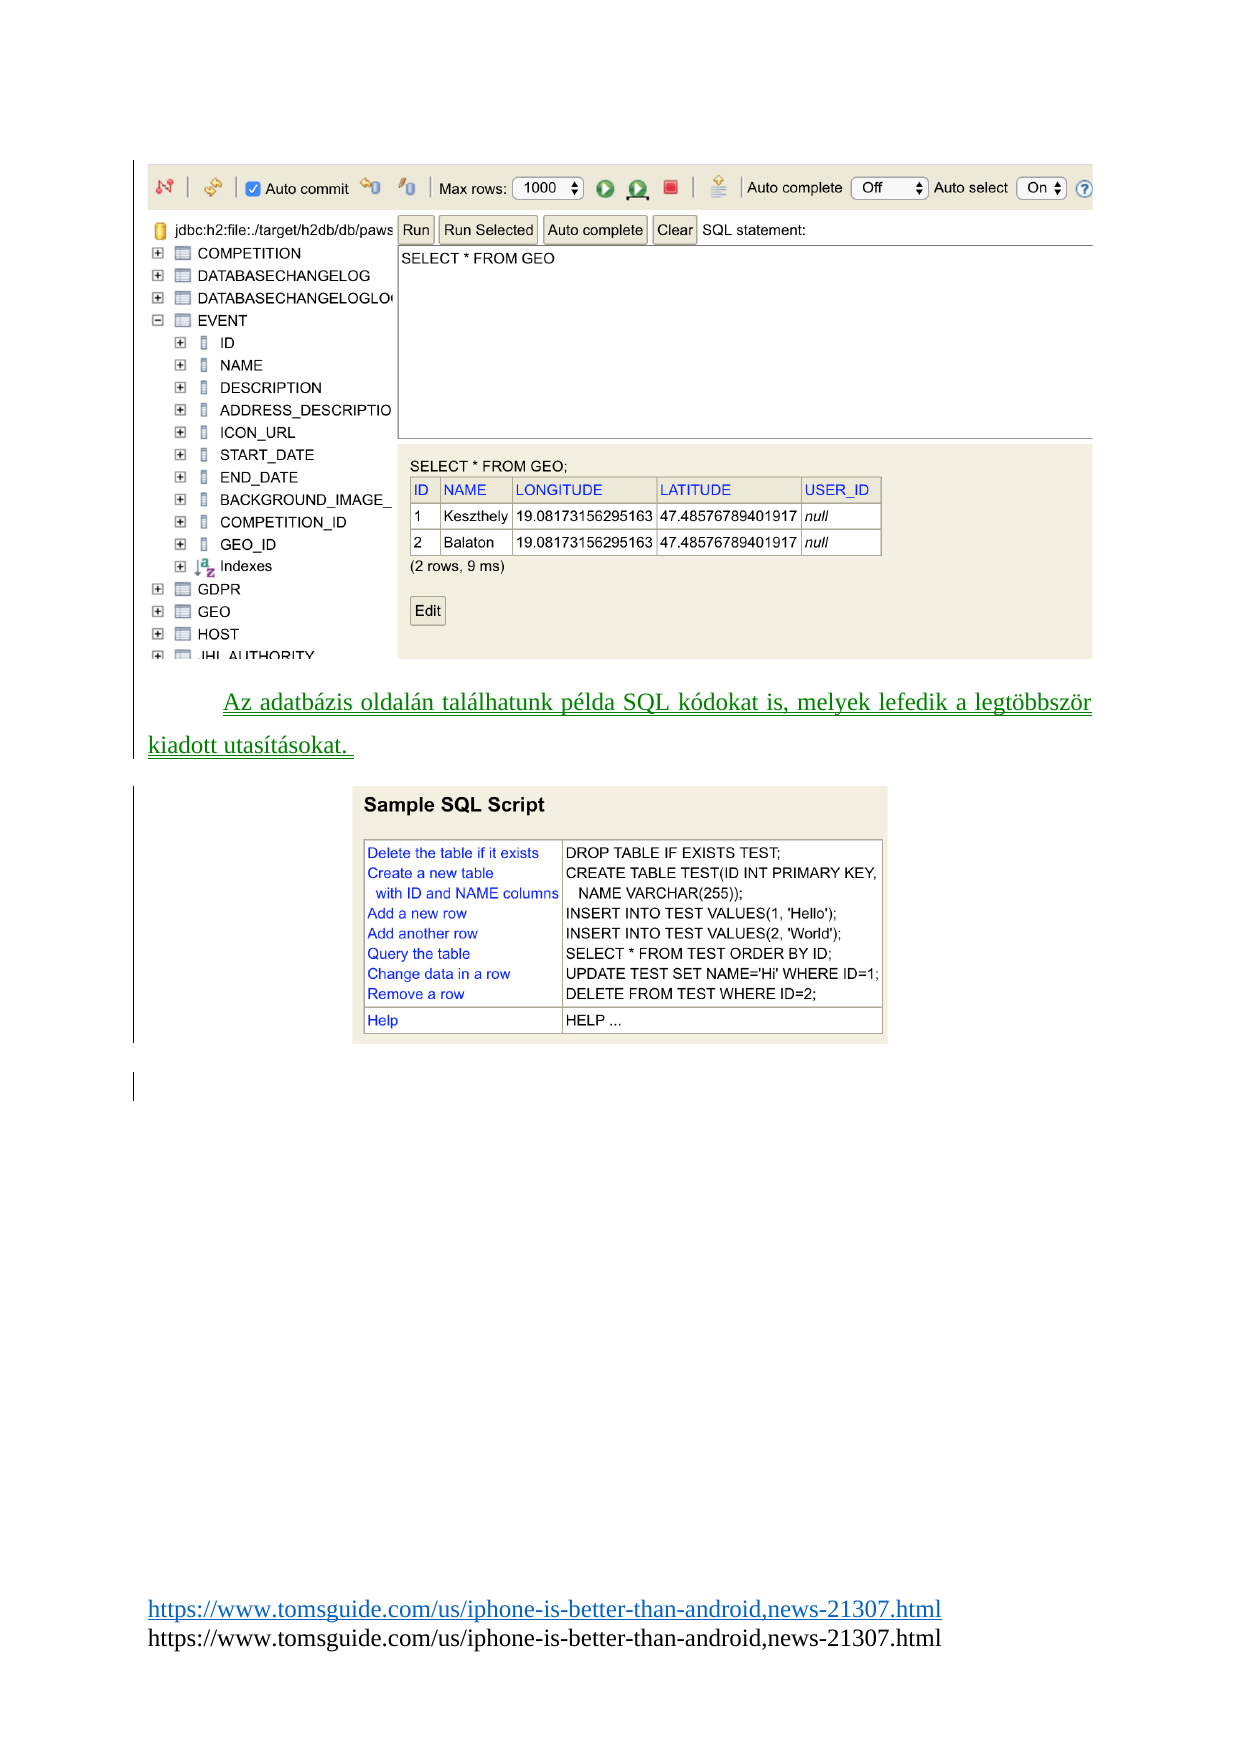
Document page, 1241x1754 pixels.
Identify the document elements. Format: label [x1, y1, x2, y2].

picture [352, 786, 888, 1044]
picture [147, 160, 1093, 659]
